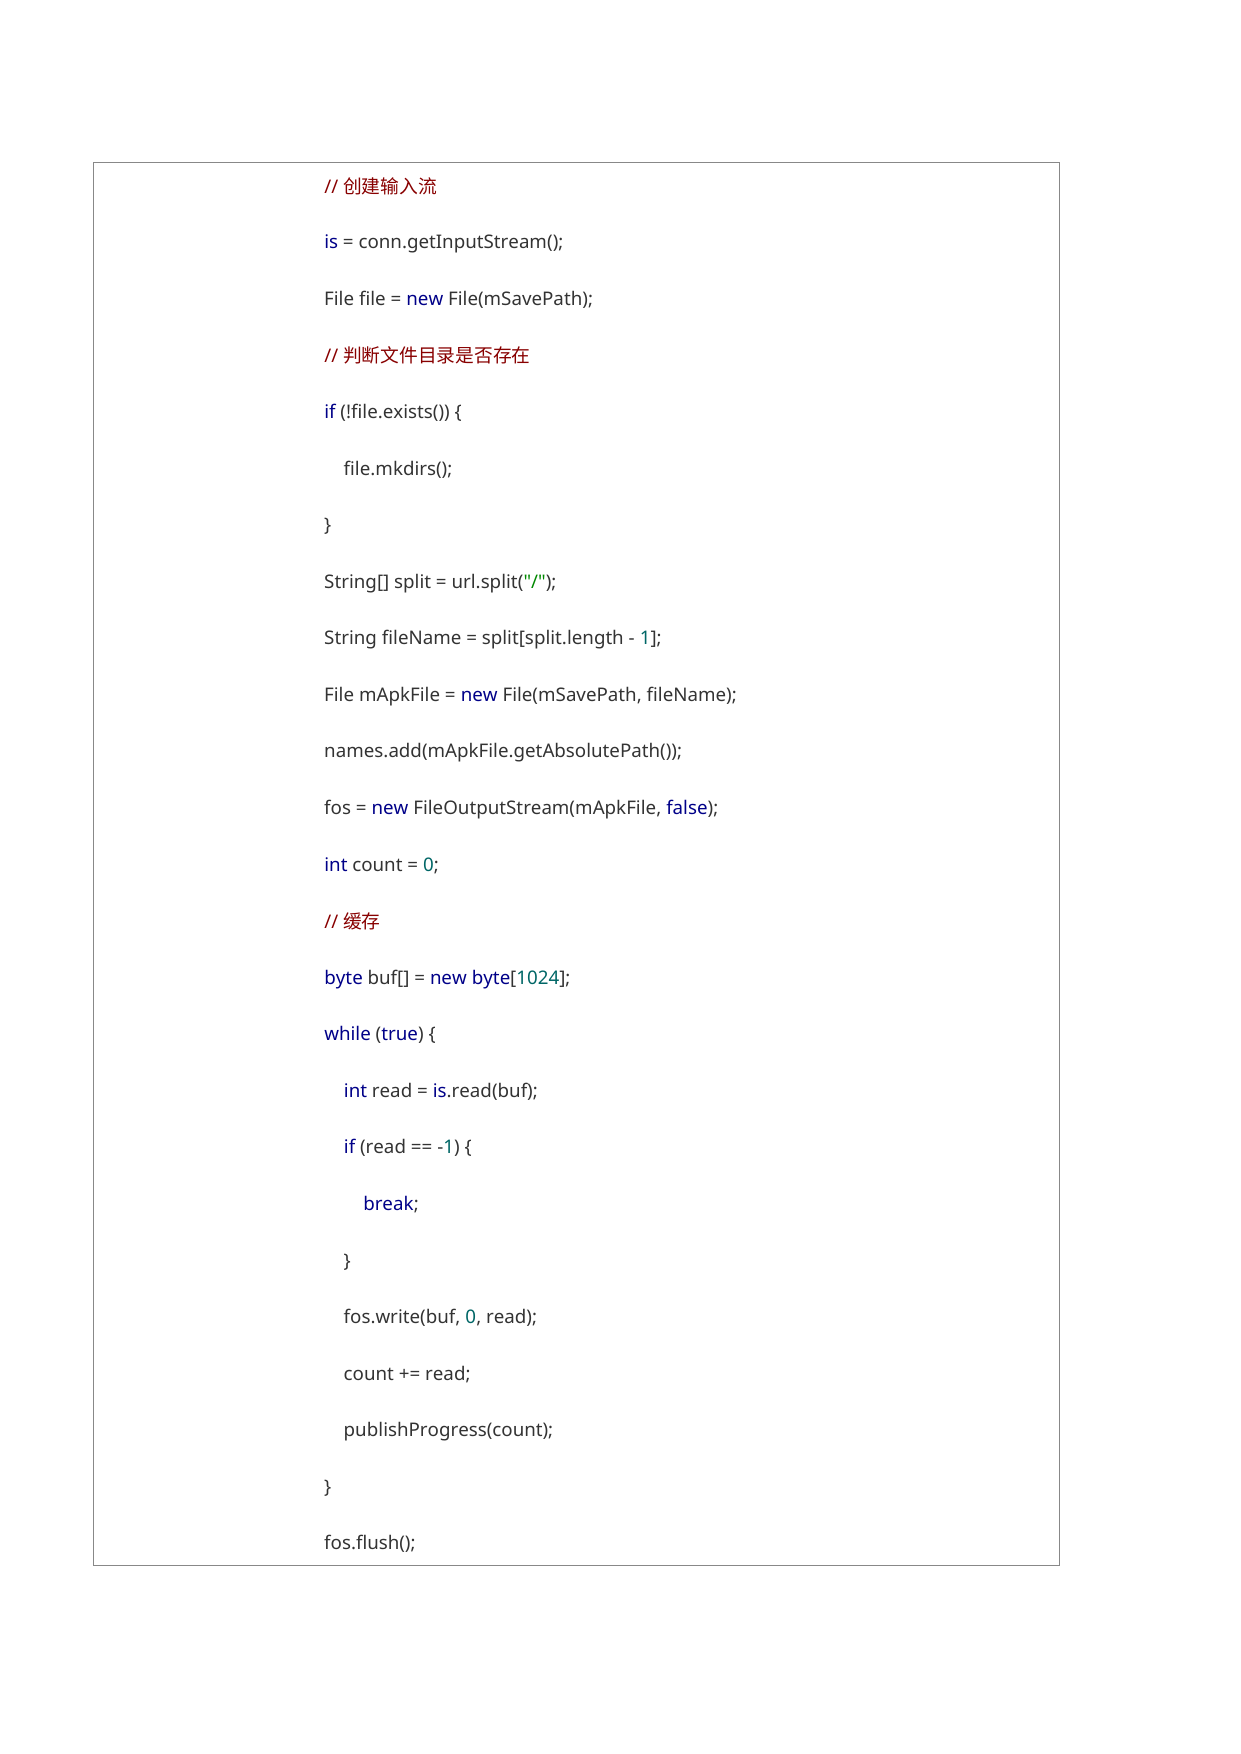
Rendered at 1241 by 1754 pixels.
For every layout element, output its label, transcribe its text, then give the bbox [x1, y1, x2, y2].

text String[] split = url.split("/"); [94, 558, 1059, 597]
text publishProgress(count); [94, 1406, 1059, 1446]
text } [94, 1463, 1059, 1502]
text fos.flush(); [94, 1519, 1059, 1565]
text int count = 0; [94, 841, 1059, 880]
text names.add(mApkFile.getAbsolutePath()); [94, 728, 1059, 767]
text file.mkdirs(); [94, 445, 1059, 484]
text File file = new File(mSavePath); [94, 275, 1059, 314]
text is = conn.getInputStream(); [94, 218, 1059, 258]
text fos.write(buf, 0, read); [94, 1293, 1059, 1332]
text if (read == -1) { [94, 1123, 1059, 1163]
text // 缓存 [94, 897, 1059, 937]
text // 创建输入流 [94, 163, 1059, 201]
text while (true) { [94, 1010, 1059, 1050]
text } [94, 1237, 1059, 1276]
text count += read; [94, 1350, 1059, 1389]
text // 判断文件目录是否存在 [94, 332, 1059, 371]
text String fileName = split[split.length - 1]; [94, 614, 1059, 654]
text break; [94, 1180, 1059, 1219]
text if (!file.exists()) { [94, 388, 1059, 427]
text File mApkFile = new File(mSavePath, fileName); [94, 671, 1059, 710]
text } [94, 501, 1059, 541]
text byte buf[] = new byte[1024]; [94, 954, 1059, 993]
text fos = new FileOutputStream(mApkFile, false); [94, 784, 1059, 823]
text int read = is.read(buf); [94, 1067, 1059, 1106]
